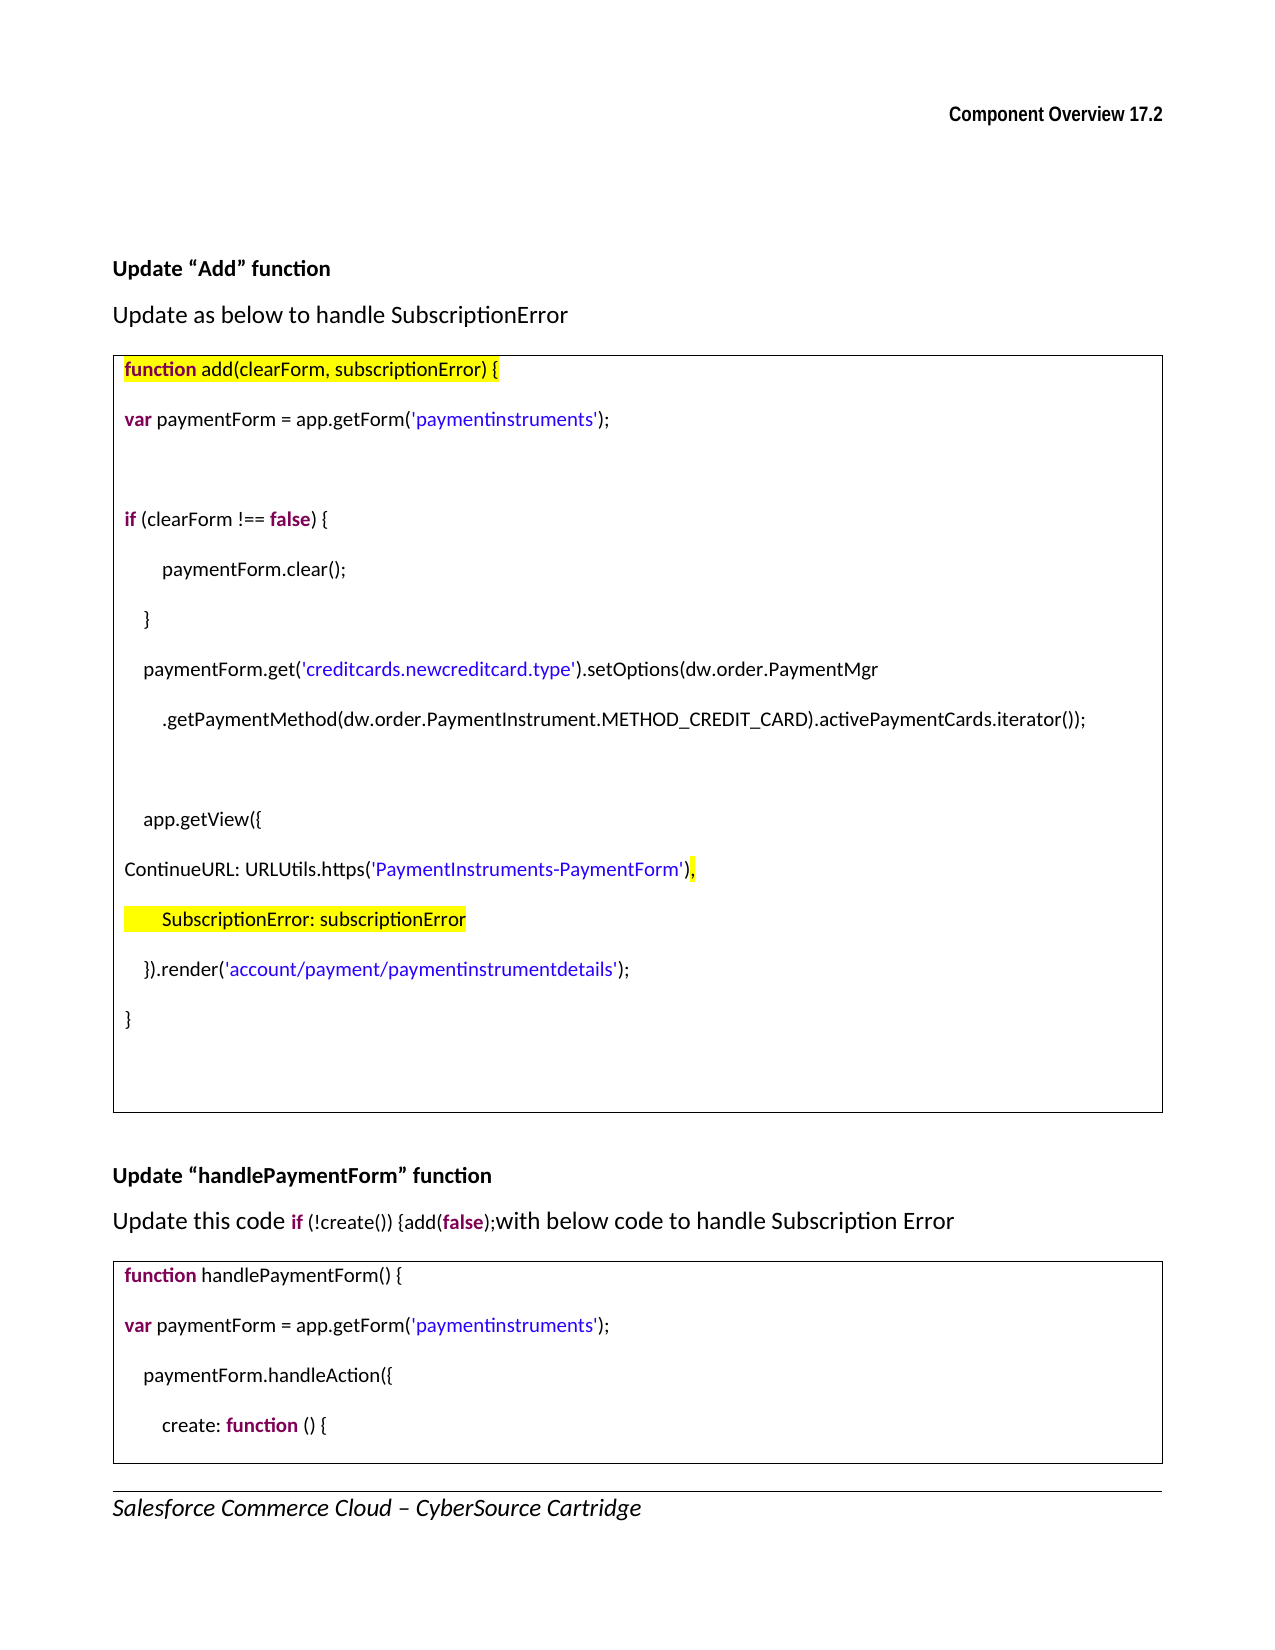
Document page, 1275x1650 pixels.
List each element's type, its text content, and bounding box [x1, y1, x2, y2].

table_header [114, 1262, 1162, 1463]
subtitle Update “Add” function [112, 254, 1162, 283]
text Update as below to handle SubscriptionError [112, 299, 1162, 330]
text Update this code if (!create()) {add(false);with below code to handle Subscription Error [112, 1205, 1162, 1236]
table_header function add(clearForm, subscriptionError) { var paymentForm = app.getForm('paymentinstruments'); if (clearForm !== false) { paymentForm.clear(); } paymentForm.get('creditcards.newcreditcard.type').setOptions(dw.order.PaymentMgr .getPaymentMethod(dw.order.PaymentInstrument.METHOD_CREDIT_CARD).activePaymentCards.iterator()); app.getView({ ContinueURL: URLUtils.https('PaymentInstruments-PaymentForm'), SubscriptionError: subscriptionError }).render('account/payment/paymentinstrumentdetails'); } [114, 356, 1162, 1112]
subtitle Update “handlePaymentForm” function [112, 1161, 1162, 1189]
